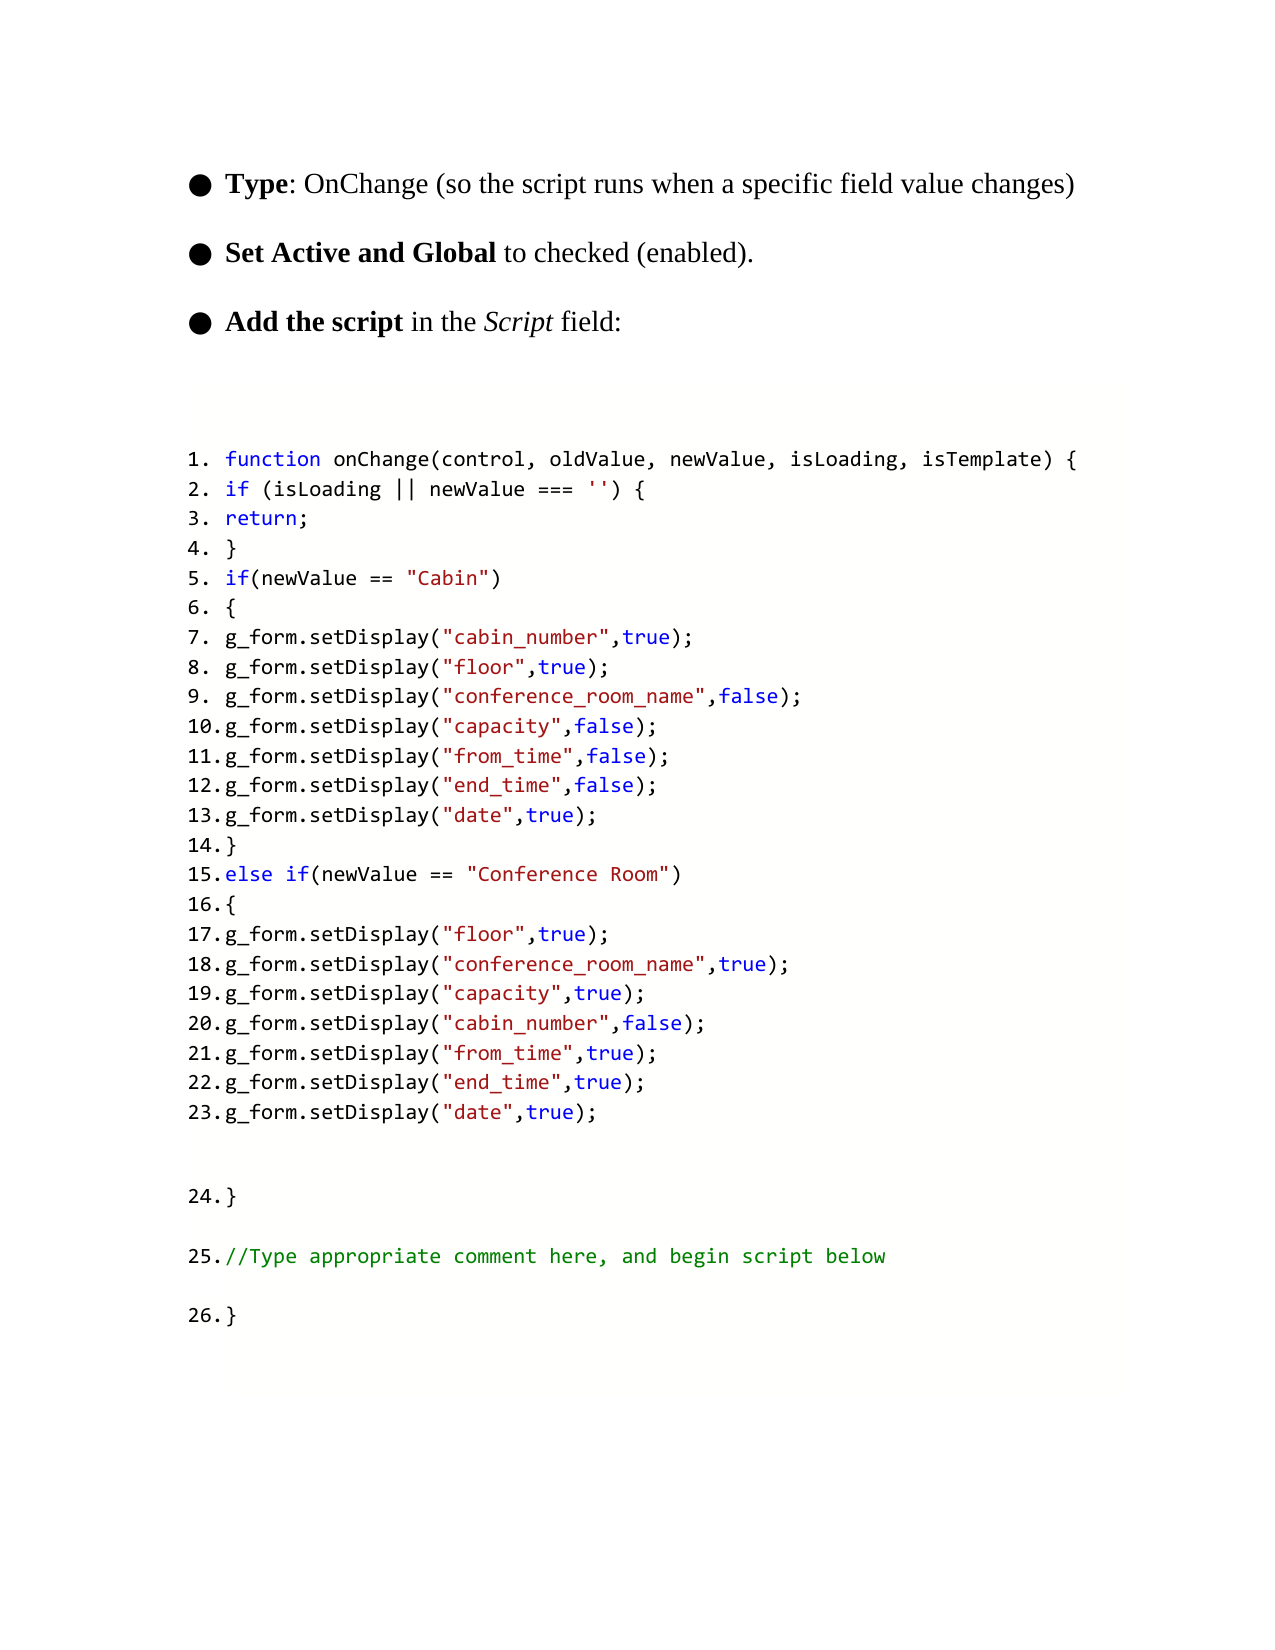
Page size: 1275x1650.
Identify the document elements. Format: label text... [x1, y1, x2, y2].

list Add the script in the Script field: [187, 288, 1125, 348]
list g_form.setDisplay("capacity",true); [187, 977, 1125, 1006]
list } [187, 1180, 1125, 1209]
list { [187, 887, 1125, 917]
list g_form.setDisplay("end_time",true); [187, 1066, 1125, 1095]
list g_form.setDisplay("conference_room_name",true); [187, 947, 1125, 977]
list if (isLoading || newValue === '') { [187, 472, 1125, 502]
list } [187, 531, 1125, 561]
list } [187, 828, 1125, 858]
list g_form.setDisplay("cabin_number",true); [187, 620, 1125, 650]
list if(newValue == "Cabin") [187, 561, 1125, 591]
list Type: OnChange (so the script runs when a specific field value changes) [187, 150, 1125, 210]
list g_form.setDisplay("from_time",false); [187, 739, 1125, 769]
list g_form.setDisplay("floor",true); [187, 650, 1125, 680]
list g_form.setDisplay("capacity",false); [187, 709, 1125, 739]
list } [187, 1298, 1125, 1328]
list g_form.setDisplay("from_time",true); [187, 1036, 1125, 1066]
list g_form.setDisplay("floor",true); [187, 917, 1125, 947]
list g_form.setDisplay("conference_room_name",false); [187, 680, 1125, 709]
list { [187, 591, 1125, 620]
list g_form.setDisplay("date",true); [187, 1095, 1125, 1125]
list g_form.setDisplay("end_time",false); [187, 769, 1125, 798]
list function onChange(control, oldValue, newValue, isLoading, isTemplate) { [187, 442, 1125, 472]
list Set Active and Global to checked (enabled). [187, 219, 1125, 279]
list return; [187, 502, 1125, 531]
list else if(newValue == "Conference Room") [187, 858, 1125, 887]
list //Type appropriate comment here, and begin script below [187, 1239, 1125, 1269]
list g_form.setDisplay("cabin_number",false); [187, 1006, 1125, 1036]
list g_form.setDisplay("date",true); [187, 798, 1125, 828]
